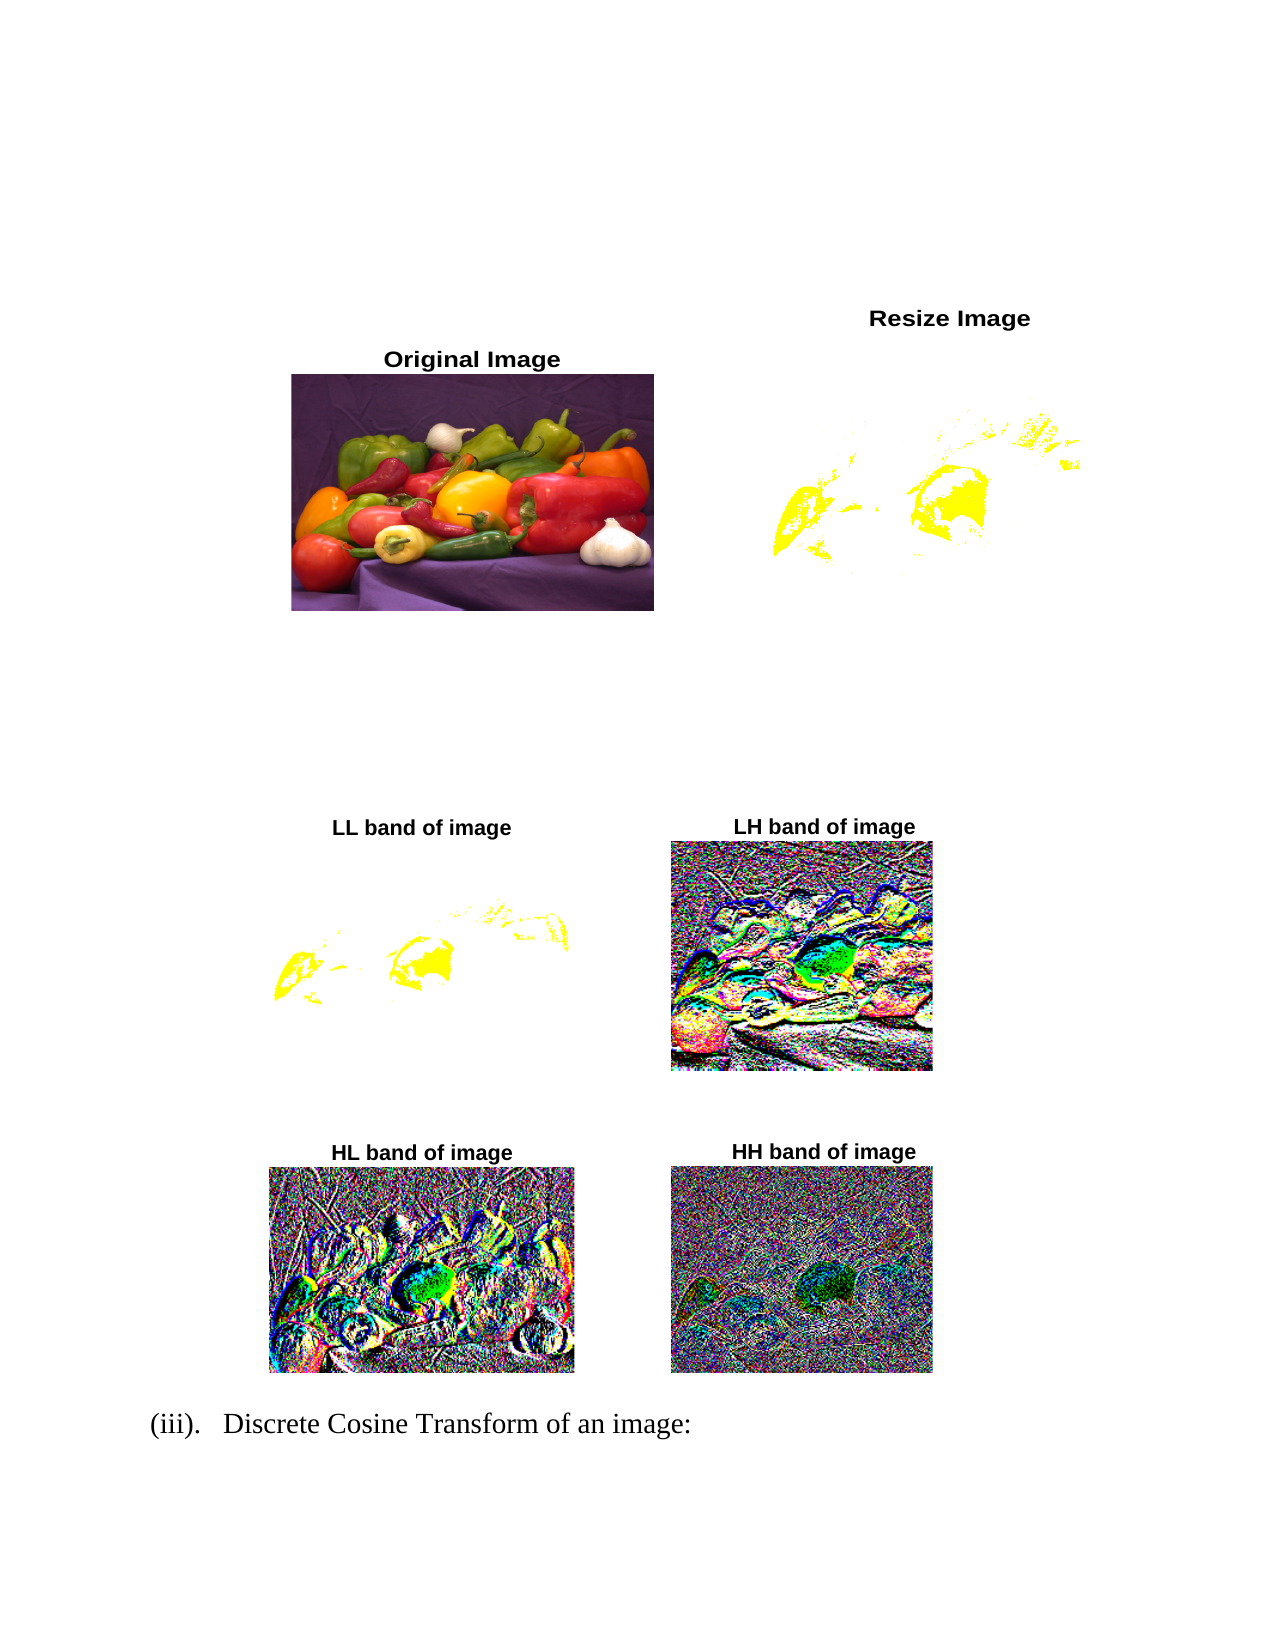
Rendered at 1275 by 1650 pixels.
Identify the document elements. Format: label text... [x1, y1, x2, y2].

text (iii). Discrete Cosine Transform of an image: [150, 1406, 1134, 1439]
